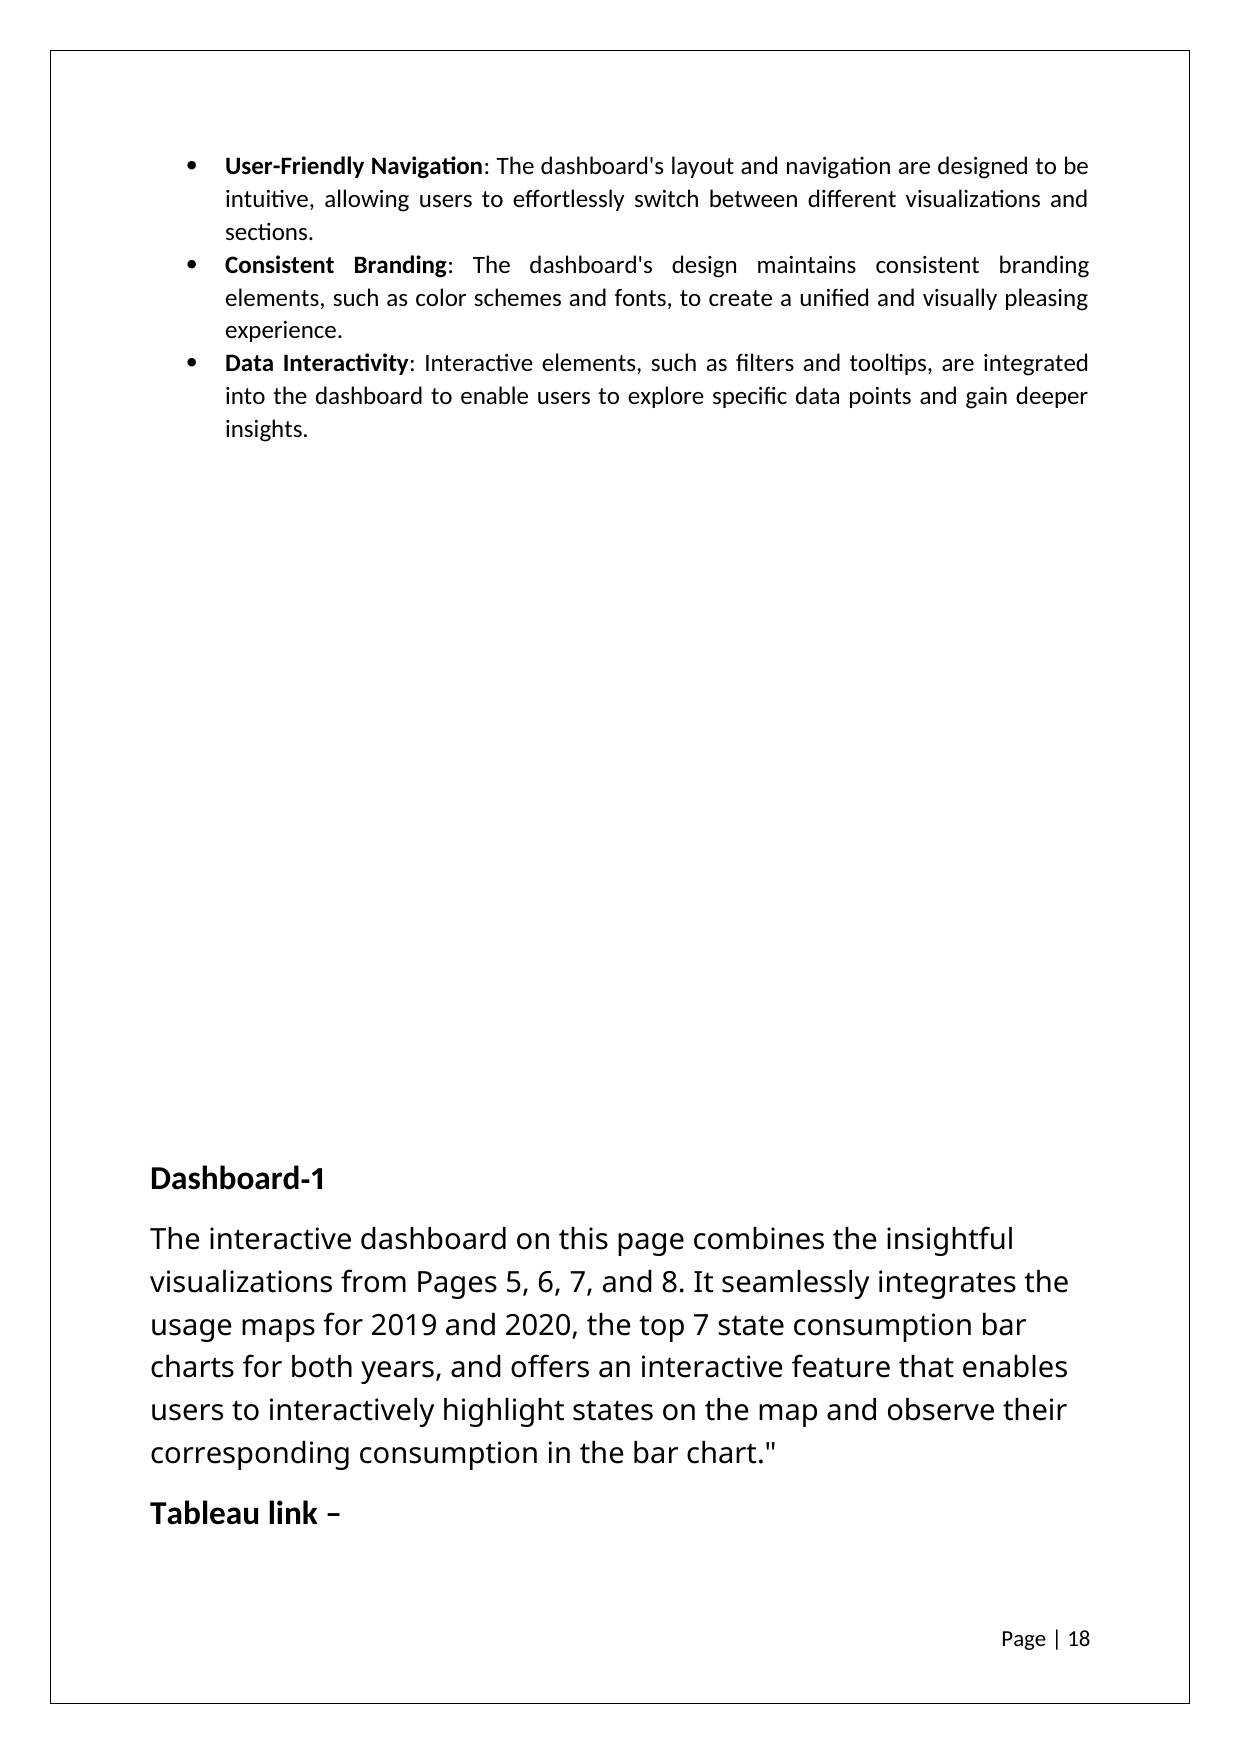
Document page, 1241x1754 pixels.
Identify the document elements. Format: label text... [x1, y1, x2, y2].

list User-Friendly Navigation: The dashboard's layout and navigation are designed to be intuitive, allowing users to effortlessly switch between different visualizations and sections. [187, 150, 1090, 246]
text Tableau link – [150, 1492, 1090, 1532]
list Data Interactivity: Interactive elements, such as filters and tooltips, are integrated into the dashboard to enable users to explore specific data points and gain deeper insights. [187, 347, 1090, 444]
text Dashboard-1 [150, 1157, 1090, 1198]
text The interactive dashboard on this page combines the insightful visualizations from Pages 5, 6, 7, and 8. It seamlessly integrates the usage maps for 2019 and 2020, the top 7 state consumption bar charts for both years, and offers an interactive feature that enables users to interactively highlight states on the map and observe their corresponding consumption in the bar chart." [150, 1218, 1090, 1472]
list Consistent Branding: The dashboard's design maintains consistent branding elements, such as color schemes and fonts, to create a unified and visually pleasing experience. [187, 249, 1090, 345]
